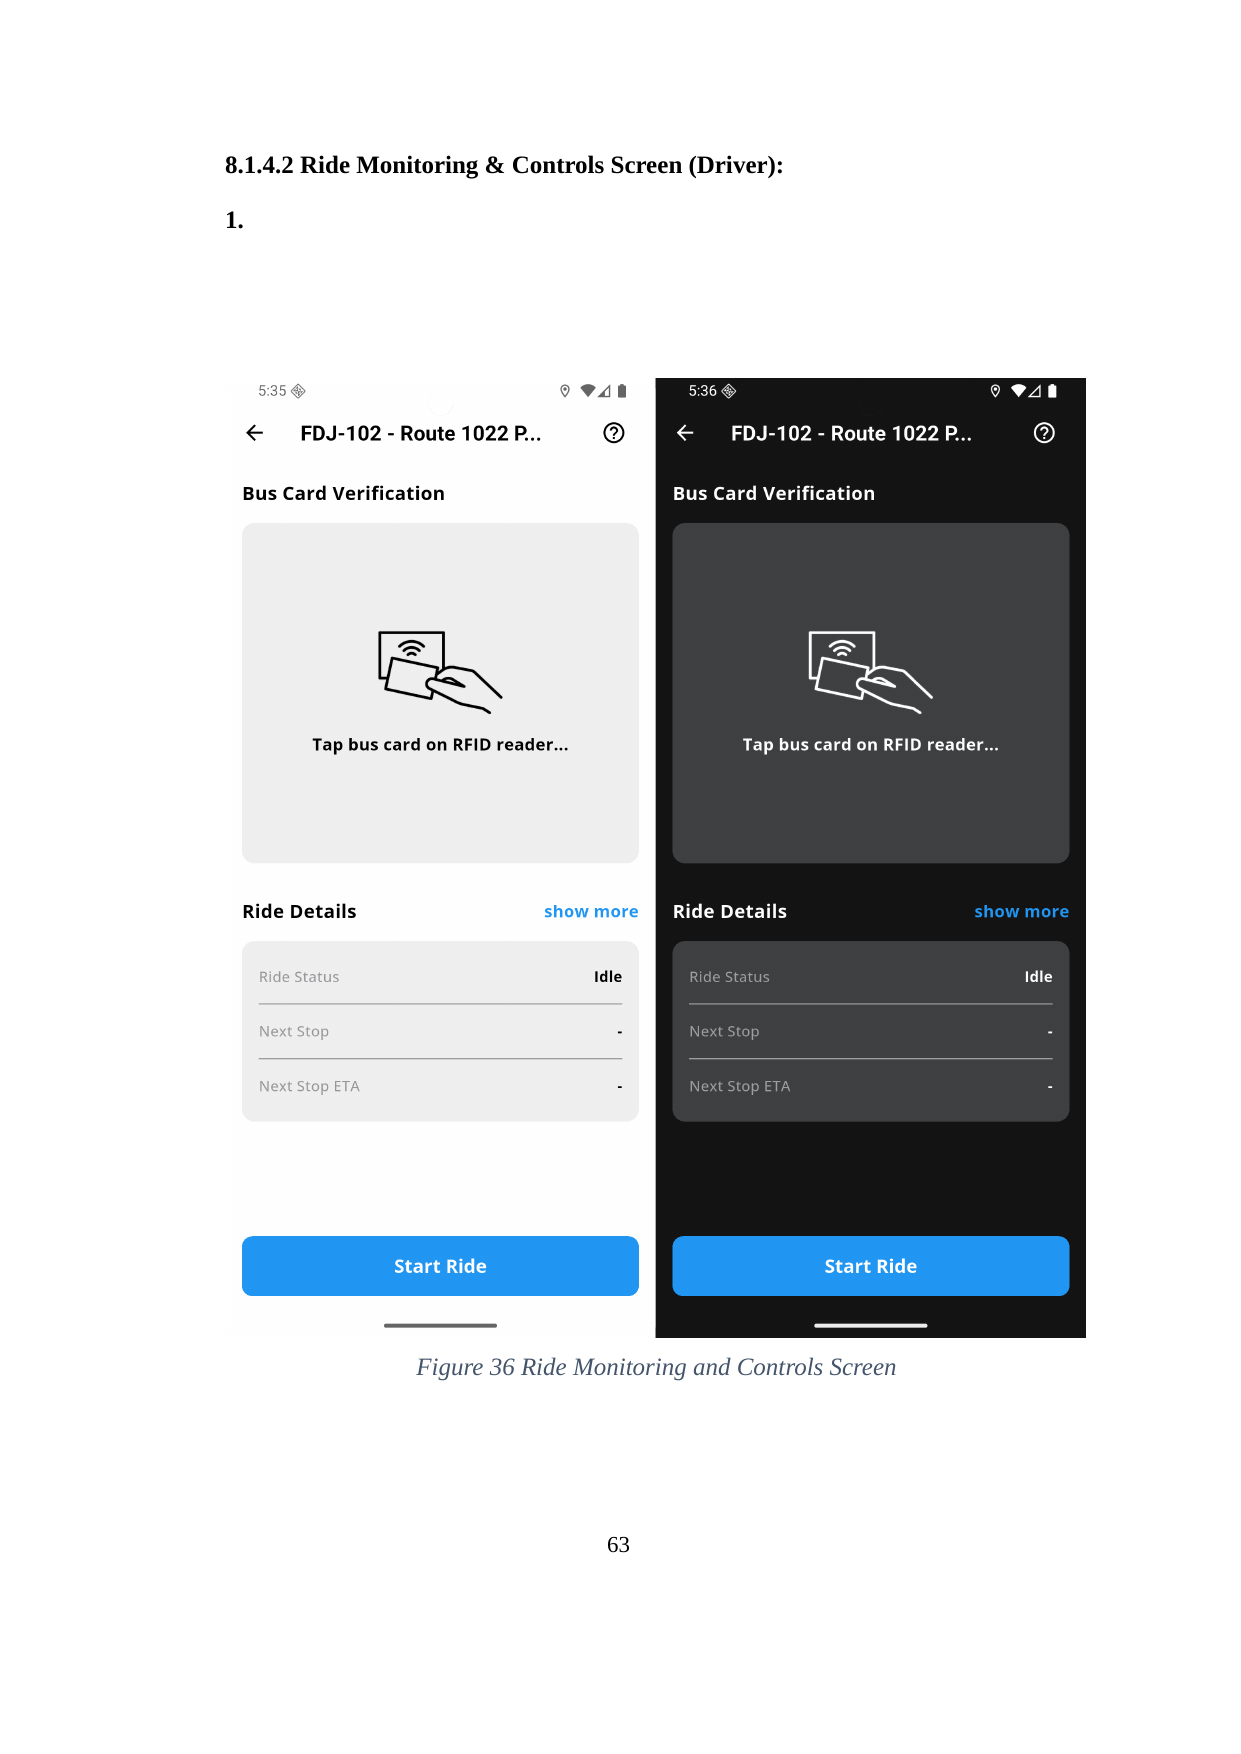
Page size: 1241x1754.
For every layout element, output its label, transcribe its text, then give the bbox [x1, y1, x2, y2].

picture [225, 378, 1086, 1338]
text 1. [225, 206, 1090, 234]
subtitle 8.1.4.2 Ride Monitoring & Controls Screen (Driver): [225, 150, 1090, 179]
